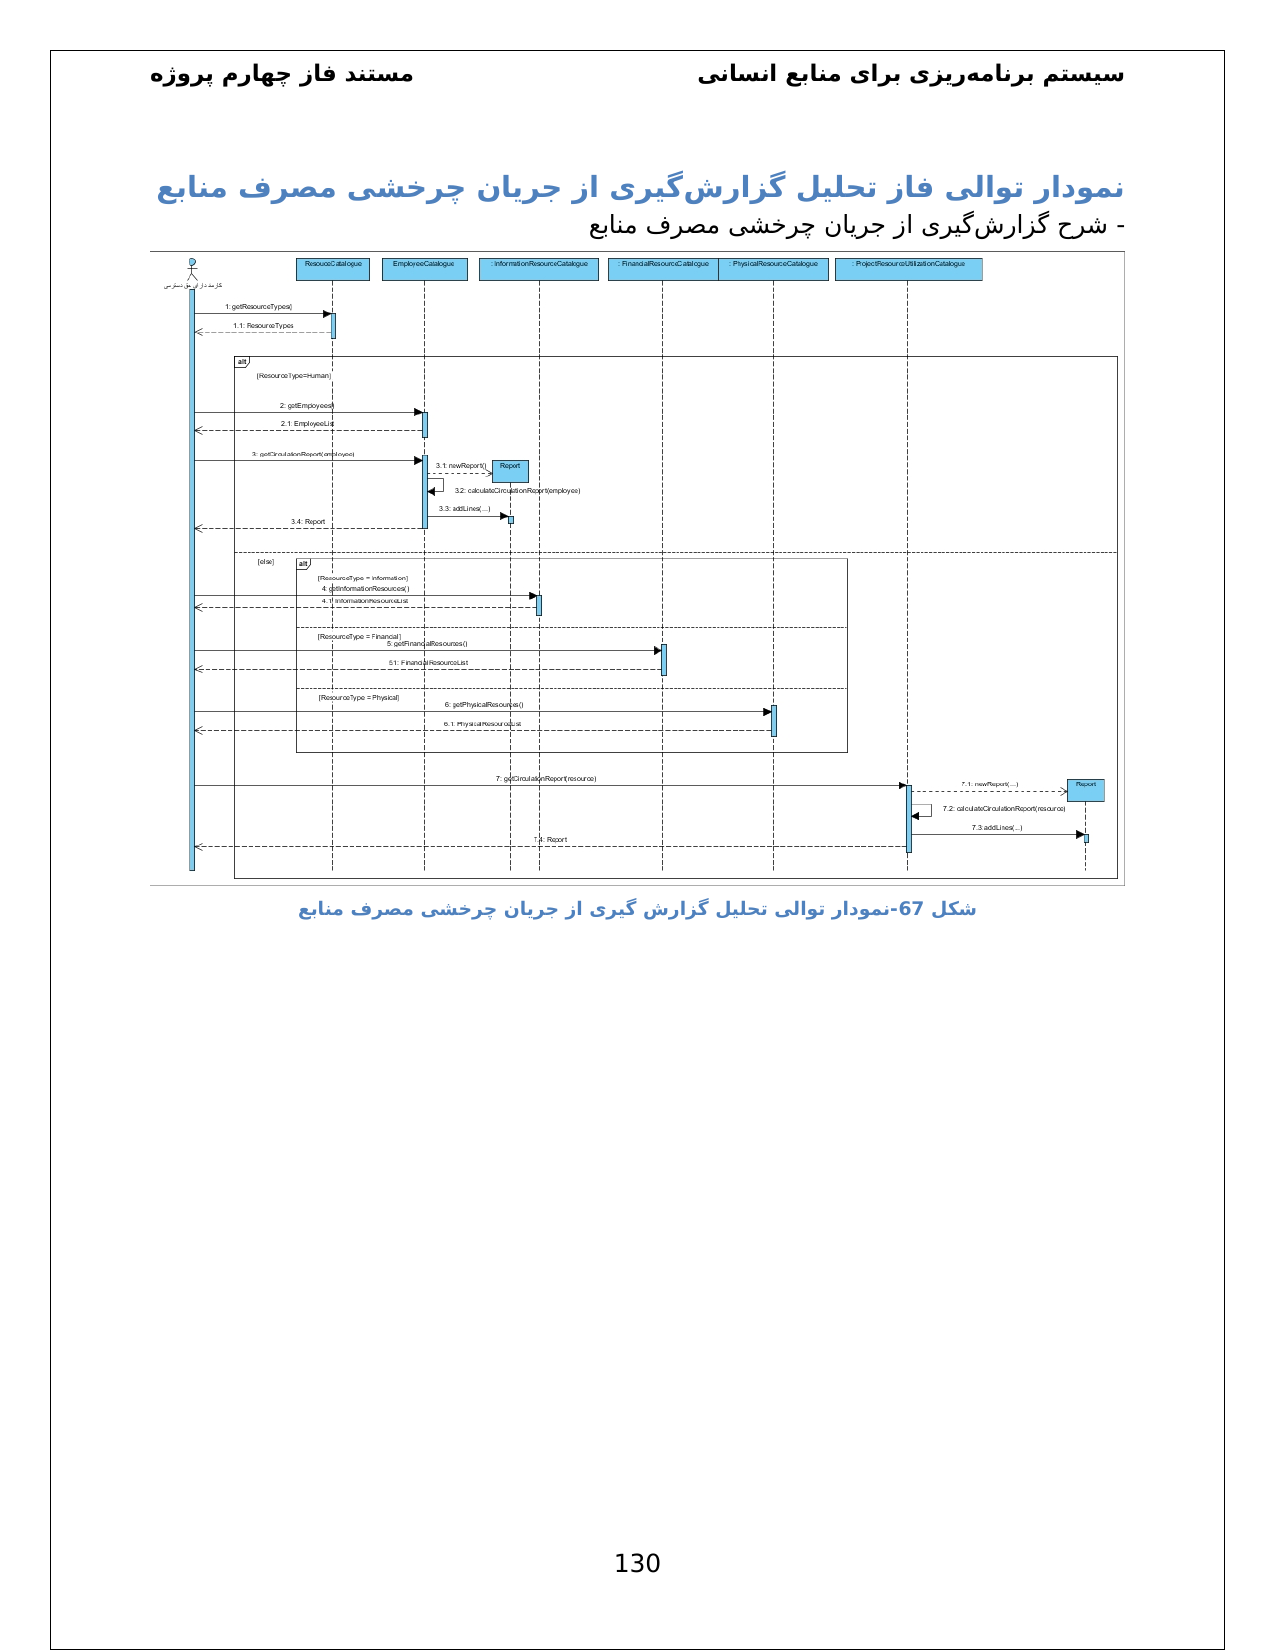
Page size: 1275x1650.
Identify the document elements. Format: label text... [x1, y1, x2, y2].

subtitle نمودار توالی فاز تحلیل گزارش‌گیری از جریان چرخشی مصرف منابع [150, 171, 1125, 205]
text - شرح گزارش‌گیری از جریان چرخشی مصرف منابع [150, 210, 1125, 239]
picture [150, 251, 1125, 886]
text شکل 67-نمودار توالی تحلیل گزارش گیری از جریان چرخشی مصرف منابع [150, 898, 1125, 919]
